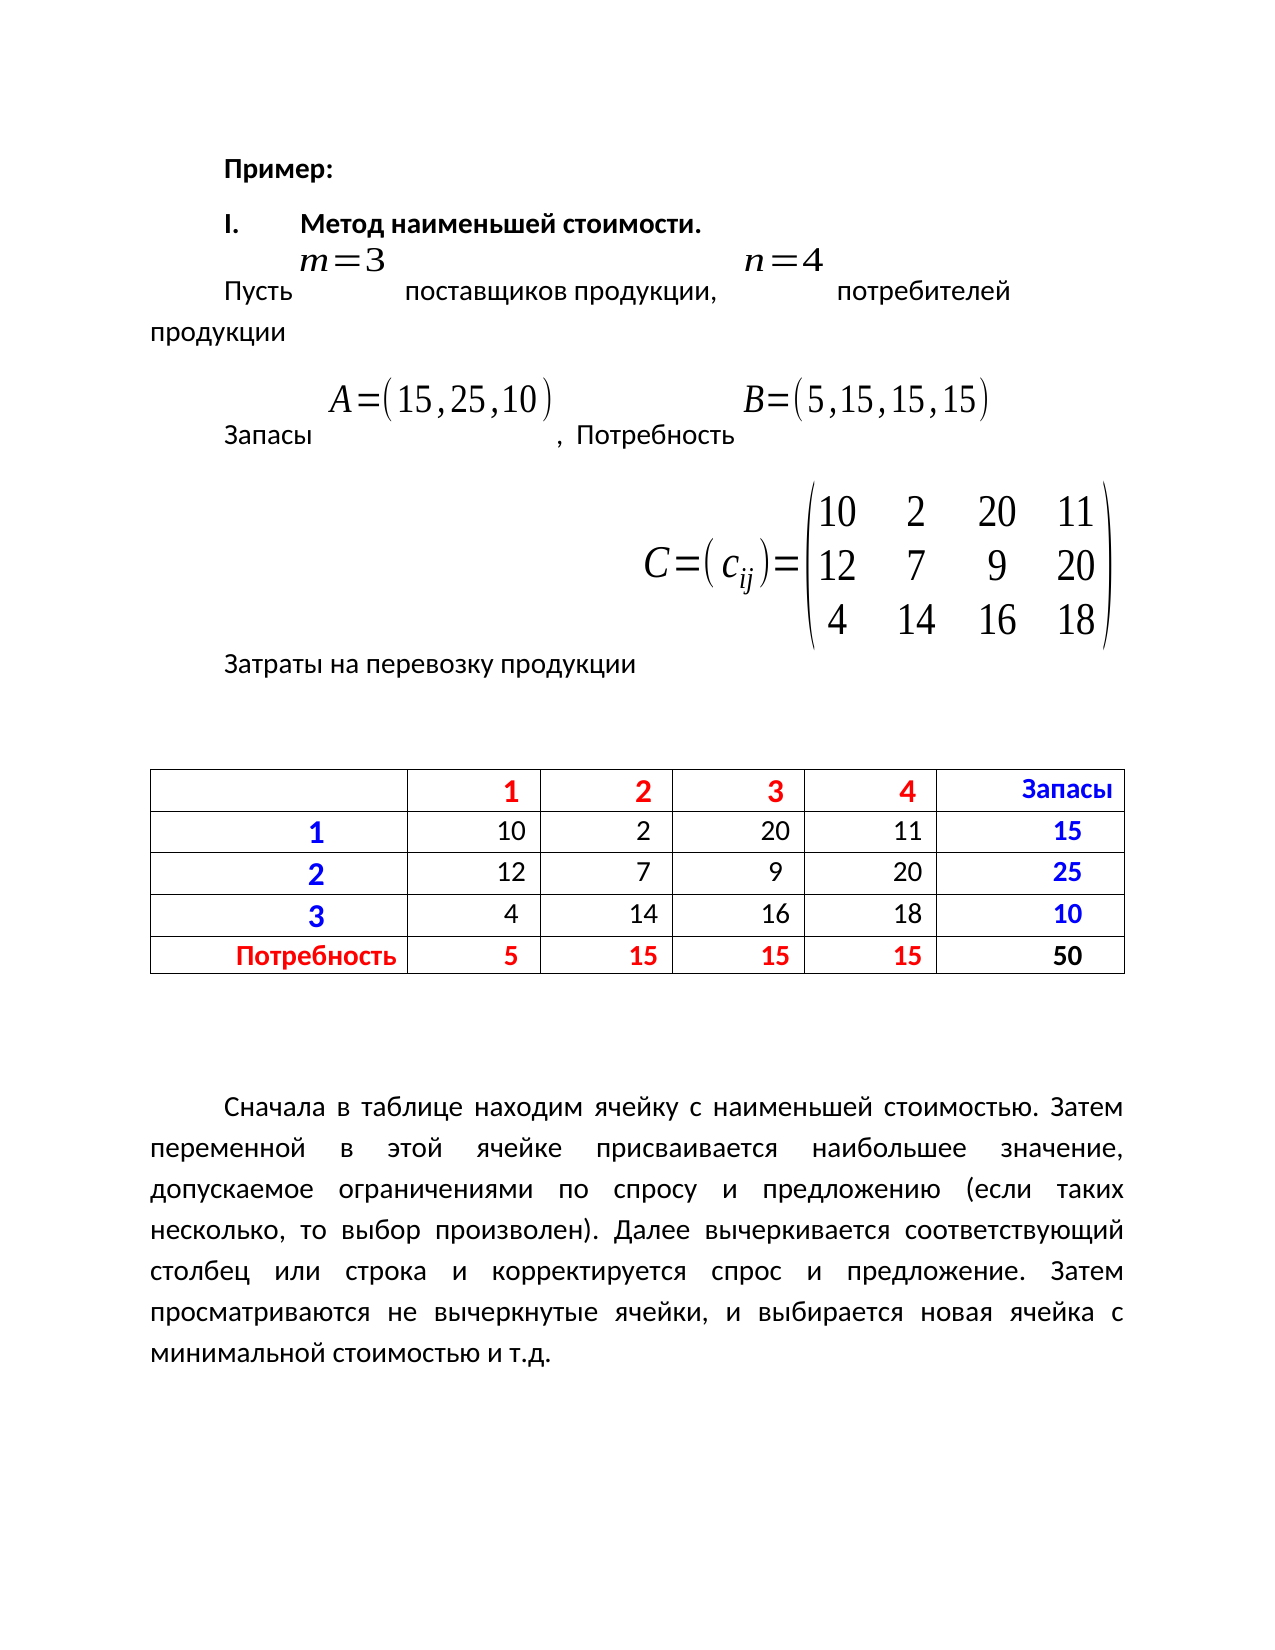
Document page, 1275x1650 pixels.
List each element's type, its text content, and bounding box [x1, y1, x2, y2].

table_cell 10 [408, 812, 540, 852]
table_cell 20 [805, 853, 936, 894]
table_header 4 [805, 770, 936, 811]
table_cell 2 [541, 812, 672, 852]
text Затраты на перевозку продукции [150, 478, 1125, 681]
table_header 1 [408, 770, 540, 811]
table_cell Потребность [151, 937, 407, 972]
table_cell 10 [937, 895, 1124, 936]
table_header Запасы [937, 770, 1124, 811]
table_cell 1 [151, 812, 407, 852]
table_cell 16 [673, 895, 804, 936]
table_cell 5 [408, 937, 540, 972]
table_cell 15 [541, 937, 672, 972]
table_cell 11 [805, 812, 936, 852]
table_cell 25 [937, 853, 1124, 894]
table_cell 3 [151, 895, 407, 936]
table_cell 15 [673, 937, 804, 972]
text Запасы , Потребность [150, 375, 1125, 452]
table_cell 12 [408, 853, 540, 894]
table_cell 7 [541, 853, 672, 894]
table_header 3 [673, 770, 804, 811]
text Сначала в таблице находим ячейку с наименьшей стоимостью. Затем переменной в этой ячейке присваивается наибольшее значение, допускаемое ограничениями по спросу и предложению (если таких несколько, то выбор произволен). Далее вычеркивается соответствующий столбец или строка и корректируется спрос и предложение. Затем просматриваются не вычеркнутые ячейки, и выбирается новая ячейка с минимальной стоимостью и т.д. [150, 1088, 1125, 1369]
table_cell 9 [673, 853, 804, 894]
table_header 2 [541, 770, 672, 811]
table_cell 15 [937, 812, 1124, 852]
list Метод наименьшей стоимости. [150, 205, 1125, 241]
text Пример: [150, 150, 1125, 186]
table_cell 50 [937, 937, 1124, 972]
table_cell 20 [673, 812, 804, 852]
table_cell 4 [408, 895, 540, 936]
table_cell 18 [805, 895, 936, 936]
text Пусть поставщиков продукции, потребителей продукции [150, 241, 1125, 348]
table_cell 14 [541, 895, 672, 936]
table_cell 2 [151, 853, 407, 894]
table_header [151, 770, 407, 811]
table_cell 15 [805, 937, 936, 972]
